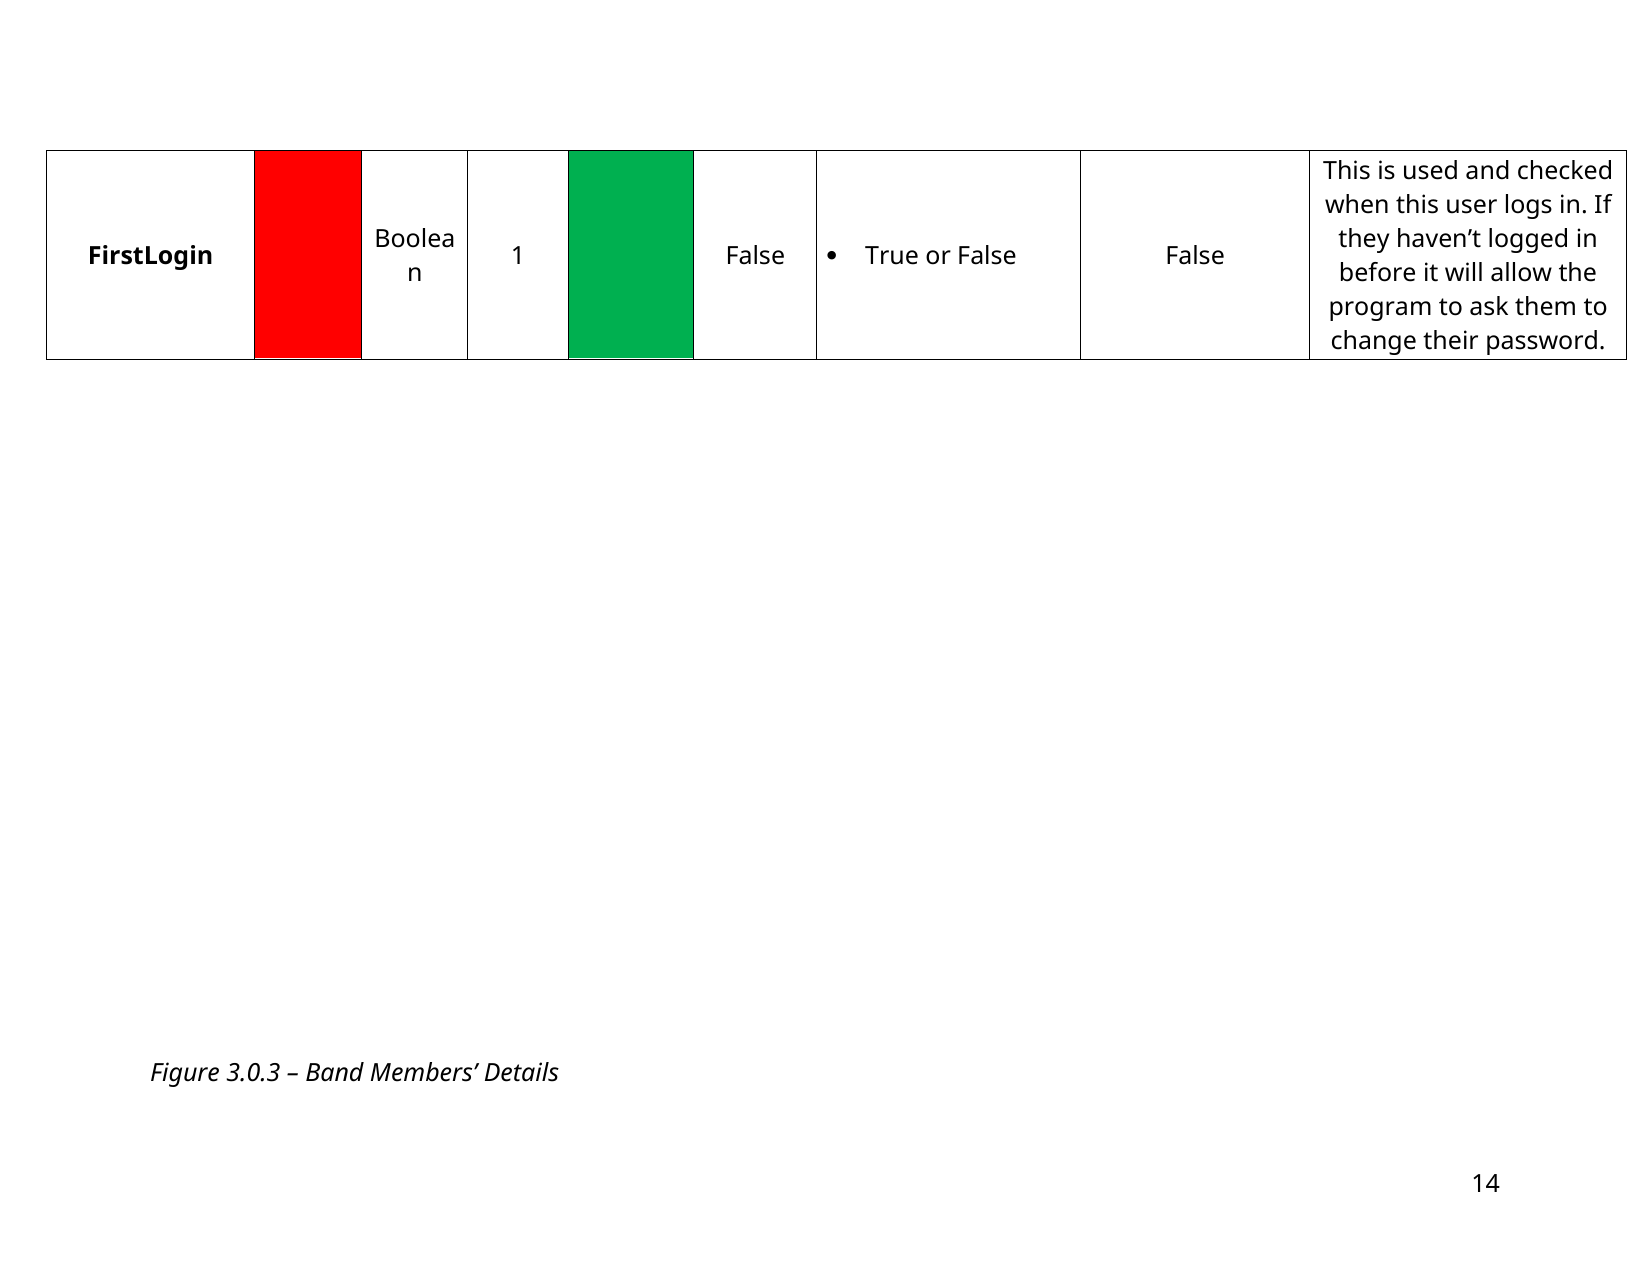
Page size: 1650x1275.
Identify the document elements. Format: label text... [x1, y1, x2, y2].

table_cell [569, 151, 693, 358]
text Figure 3.0.3 – Band Members’ Details [150, 1054, 1500, 1088]
table_cell FirstLogin [47, 151, 254, 358]
table_cell This is used and checked when this user logs in. If they haven’t logged in before it will allow the program to ask them to change their password. [1310, 151, 1626, 358]
table_cell False [1081, 151, 1309, 358]
table_cell True or False [817, 151, 1080, 358]
table_cell 1 [468, 151, 568, 358]
table_cell [255, 151, 361, 358]
table_cell Boolean [362, 151, 467, 358]
table_cell False [694, 151, 816, 358]
